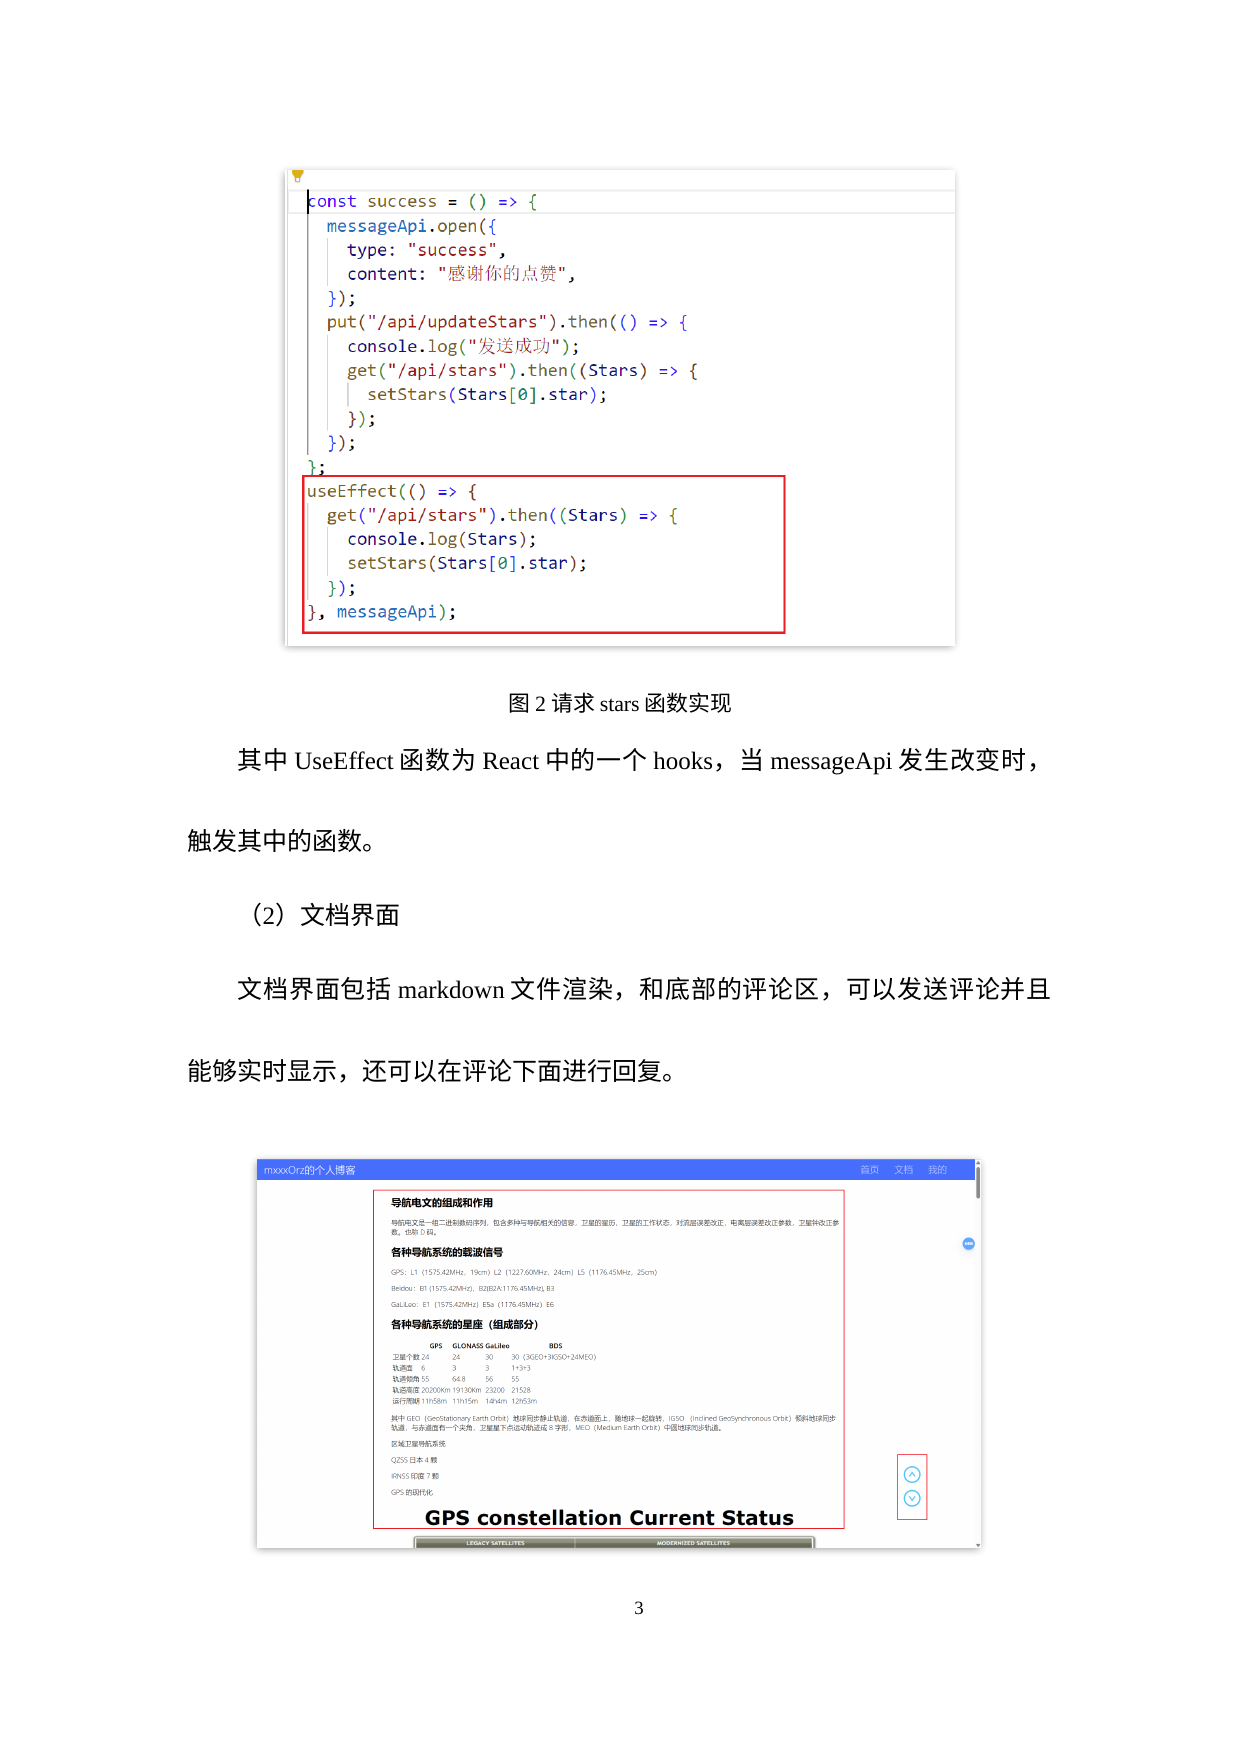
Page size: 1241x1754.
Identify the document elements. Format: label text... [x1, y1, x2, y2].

picture [257, 1159, 981, 1548]
text 其中UseEffect函数为React中的一个hooks，当messageApi发生改变时，触发其中的函数。 [187, 726, 1053, 872]
text （2）文档界面 [187, 881, 1053, 946]
picture [285, 170, 955, 646]
text 文档界面包括markdown文件渲染，和底部的评论区，可以发送评论并且能够实时显示，还可以在评论下面进行回复。 [187, 955, 1053, 1102]
text 图2 请求stars函数实现 [187, 686, 1053, 718]
